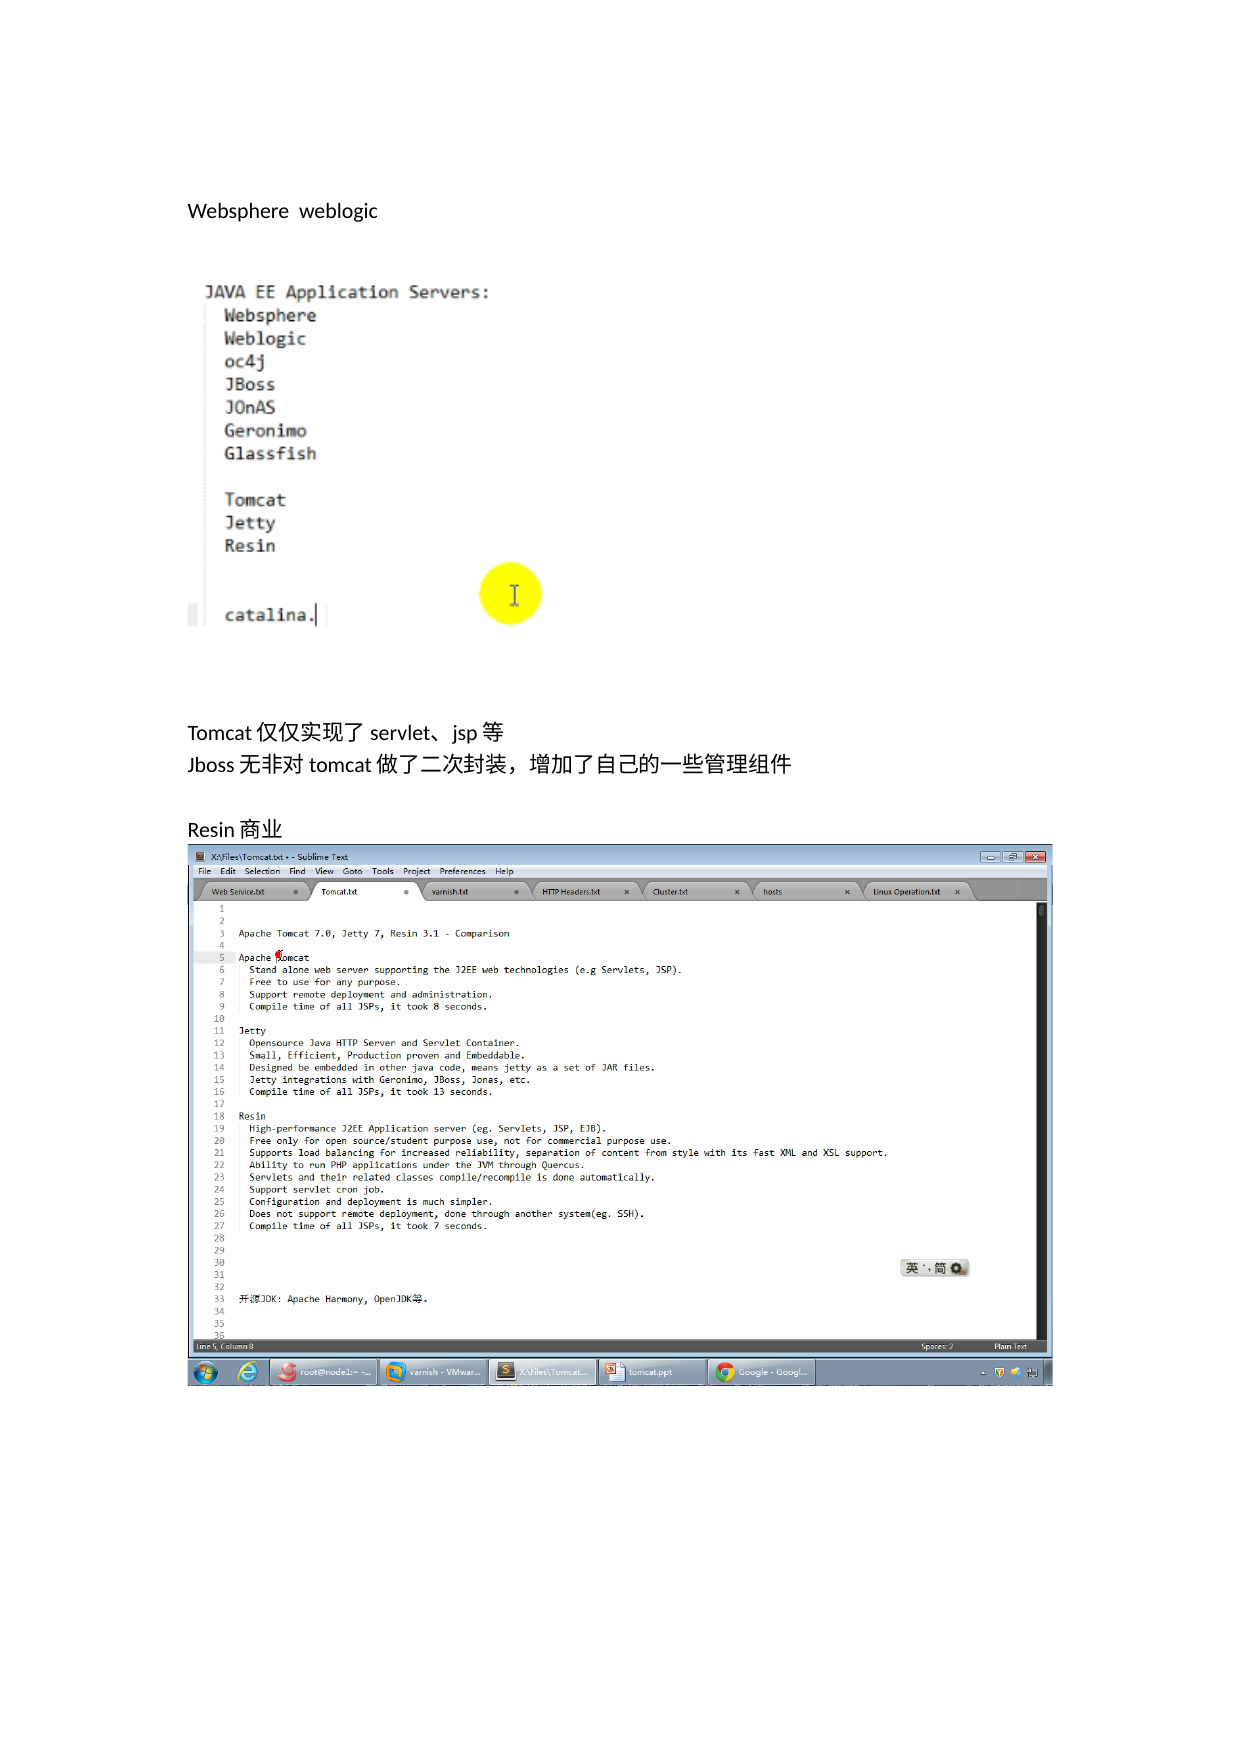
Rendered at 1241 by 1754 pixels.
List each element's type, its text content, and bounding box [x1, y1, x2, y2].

text Tomcat仅仅实现了servlet、jsp等 [187, 714, 1053, 747]
text Jboss无非对tomcat做了二次封装，增加了自己的一些管理组件 [187, 747, 1053, 779]
picture [187, 844, 1053, 1386]
picture [187, 259, 685, 668]
text Websphere weblogic [187, 194, 1053, 227]
text Resin商业 [187, 812, 1053, 844]
